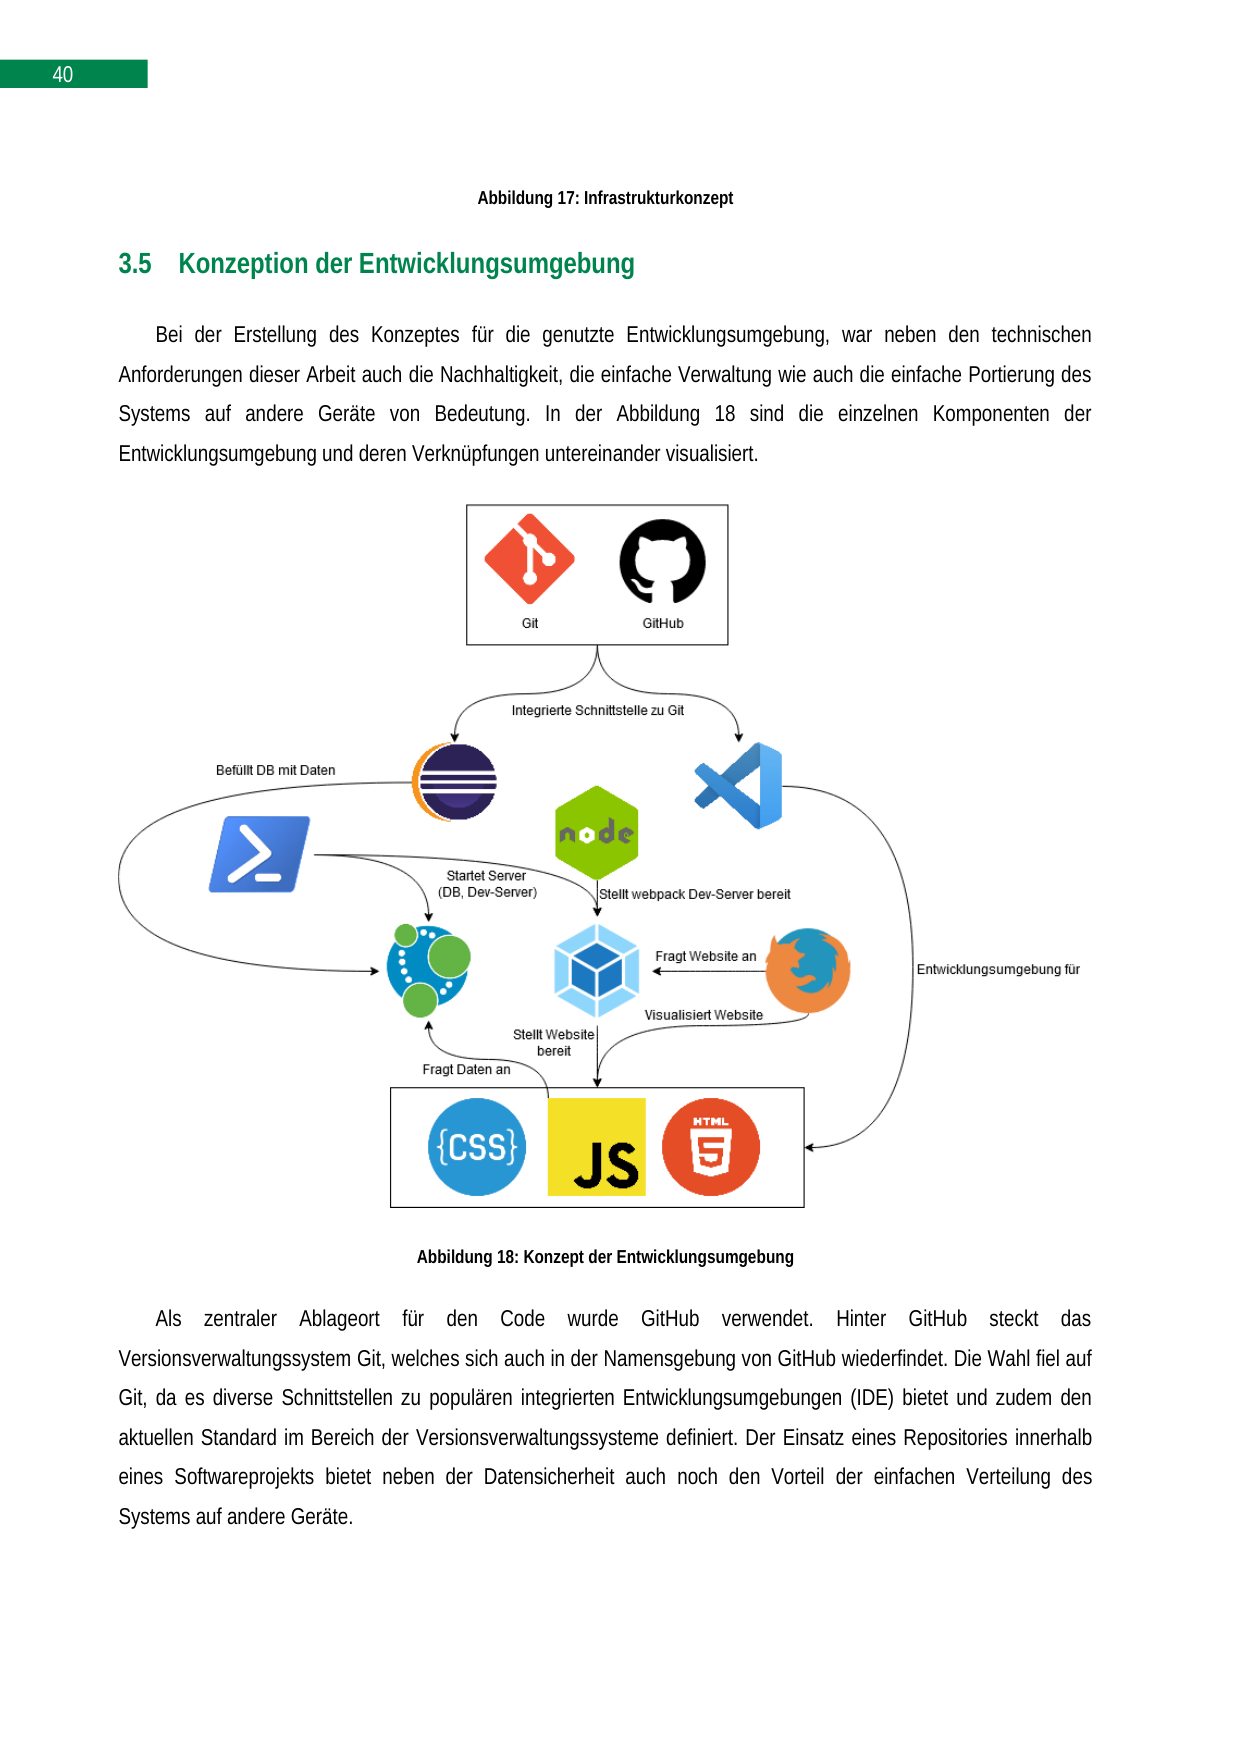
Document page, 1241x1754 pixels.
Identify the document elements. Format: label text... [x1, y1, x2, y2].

text Abbildung 18: Konzept der Entwicklungsumgebung [133, 1246, 1078, 1268]
subtitle Konzeption der Entwicklungsumgebung [118, 246, 1092, 280]
picture [118, 504, 1092, 1208]
text Bei der Erstellung des Konzeptes für die genutzte Entwicklungsumgebung, war neben den technischen Anforderungen dieser Arbeit auch die Nachhaltigkeit, die einfache Verwaltung wie auch die einfache Portierung des Systems auf andere Geräte von Bedeutung. In der Abbildung 18 sind die einzelnen Komponenten der Entwicklungsumgebung und deren Verknüpfungen untereinander visualisiert. [118, 321, 1092, 466]
text Als zentraler Ablageort für den Code wurde GitHub verwendet. Hinter GitHub steckt das Versionsverwaltungssystem Git, welches sich auch in der Namensgebung von GitHub wiederfindet. Die Wahl fiel auf Git, da es diverse Schnittstellen zu populären integrierten Entwicklungsumgebungen (IDE) bietet und zudem den aktuellen Standard im Bereich der Versionsverwaltungssysteme definiert. Der Einsatz eines Repositories innerhalb eines Softwareprojekts bietet neben der Datensicherheit auch noch den Vorteil der einfachen Verteilung des Systems auf andere Geräte. [118, 1305, 1092, 1529]
text Abbildung 17: Infrastrukturkonzept [133, 187, 1078, 209]
